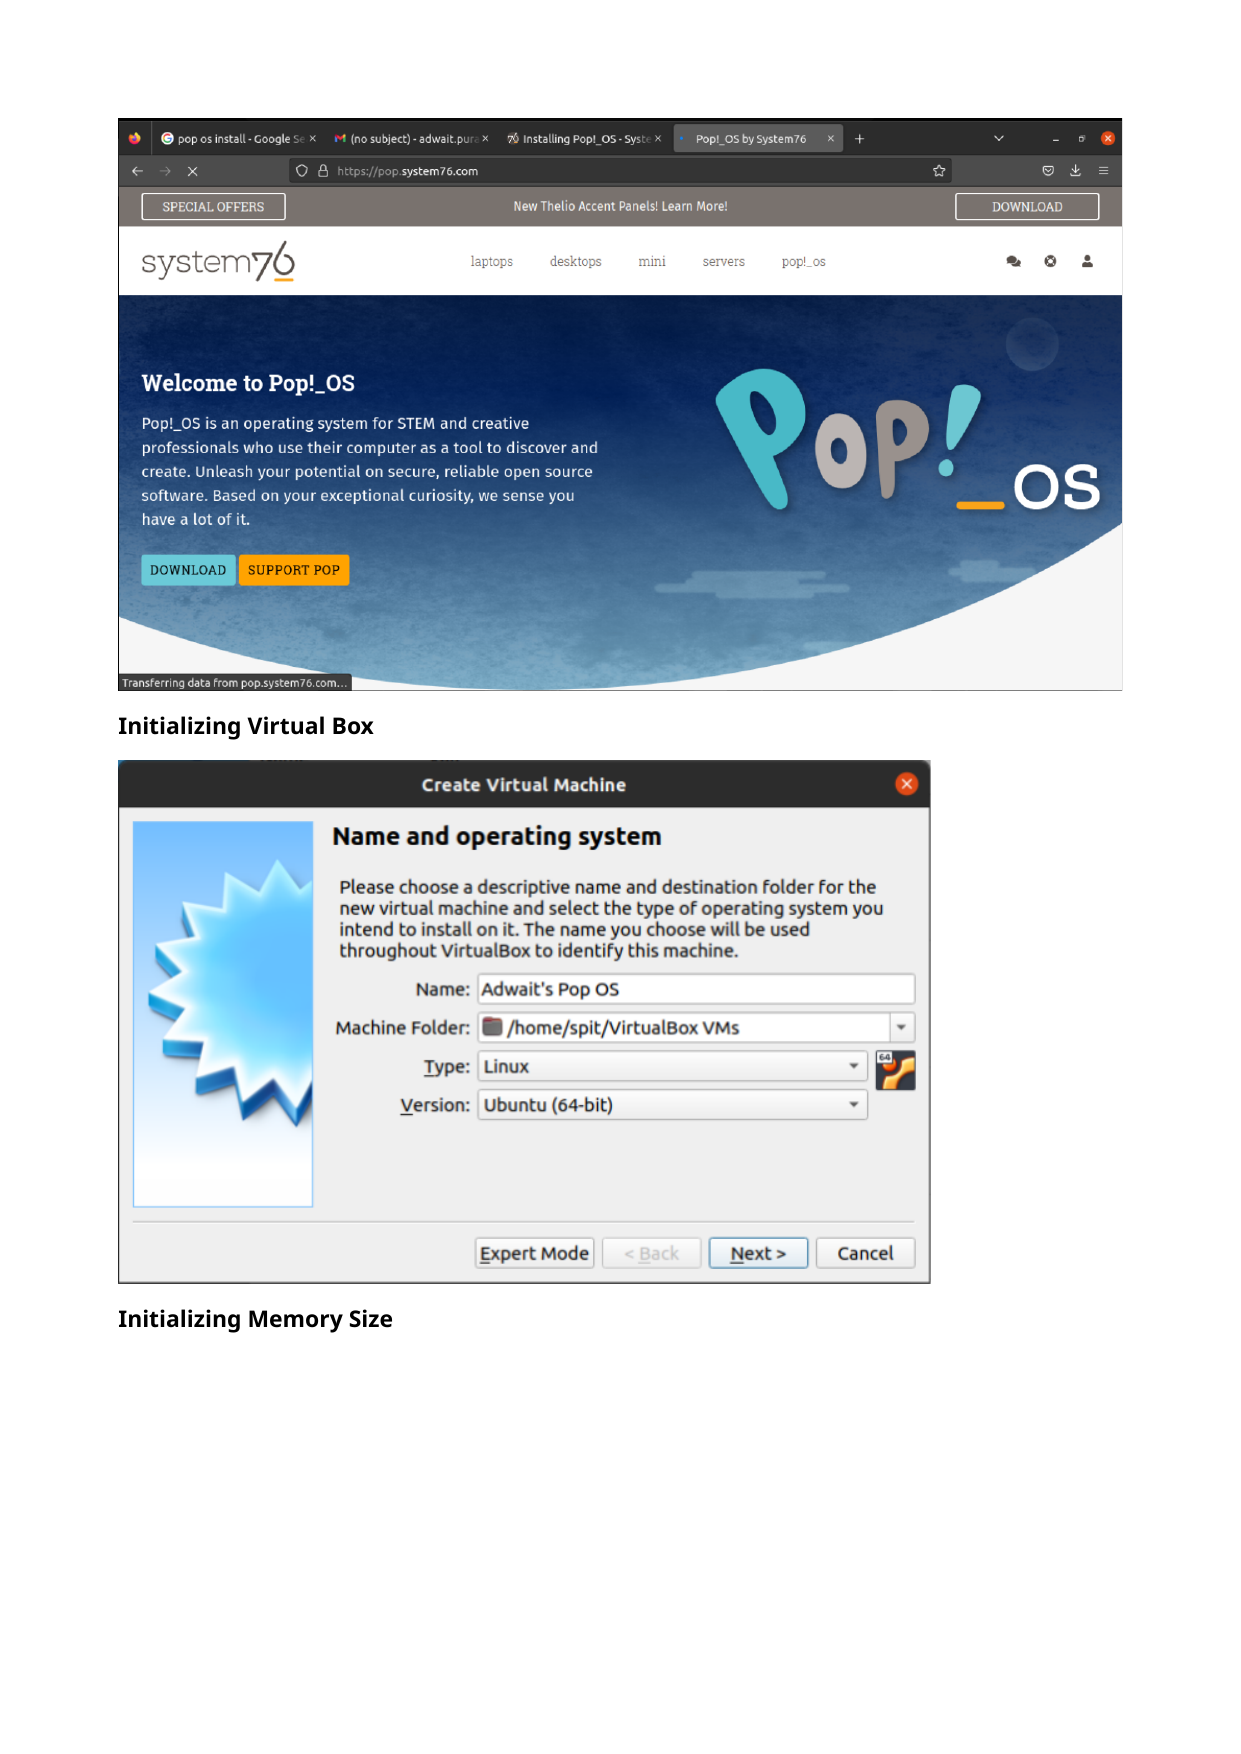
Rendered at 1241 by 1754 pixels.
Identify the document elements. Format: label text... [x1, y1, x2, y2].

text Initializing Virtual Box [118, 709, 1122, 741]
picture [118, 760, 931, 1284]
picture [118, 118, 1123, 691]
text Initializing Memory Size [118, 1303, 1122, 1334]
